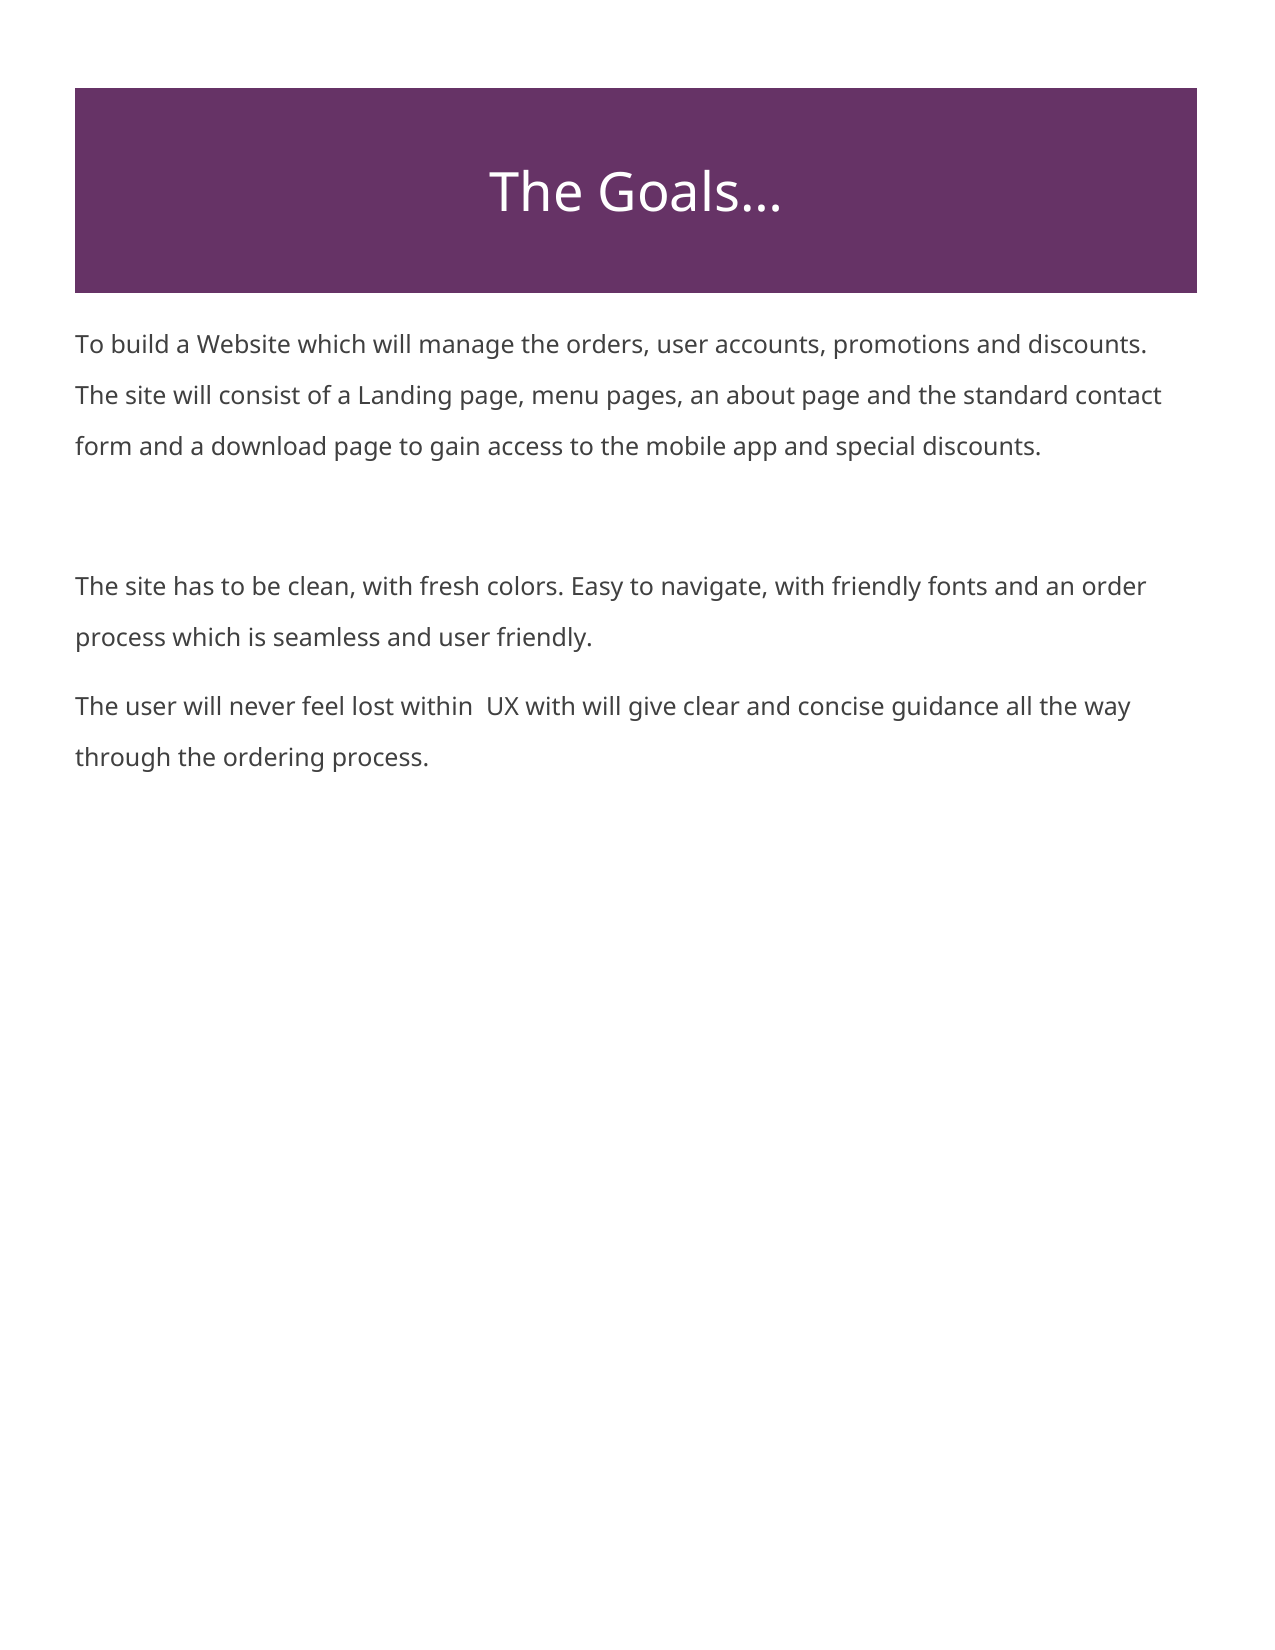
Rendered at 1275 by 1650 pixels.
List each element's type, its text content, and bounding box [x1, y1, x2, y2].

text The site has to be clean, with fresh colors. Easy to navigate, with friendly fonts and an order process which is seamless and user friendly. [75, 568, 1197, 653]
text To build a Website which will manage the orders, user accounts, promotions and discounts. The site will consist of a Landing page, menu pages, an about page and the standard contact form and a download page to gain access to the mobile app and special discounts. [75, 327, 1197, 463]
subtitle The Goals… [75, 89, 1197, 292]
text The user will never feel lost within UX with will give clear and concise guidance all the way through the ordering process. [75, 689, 1197, 774]
